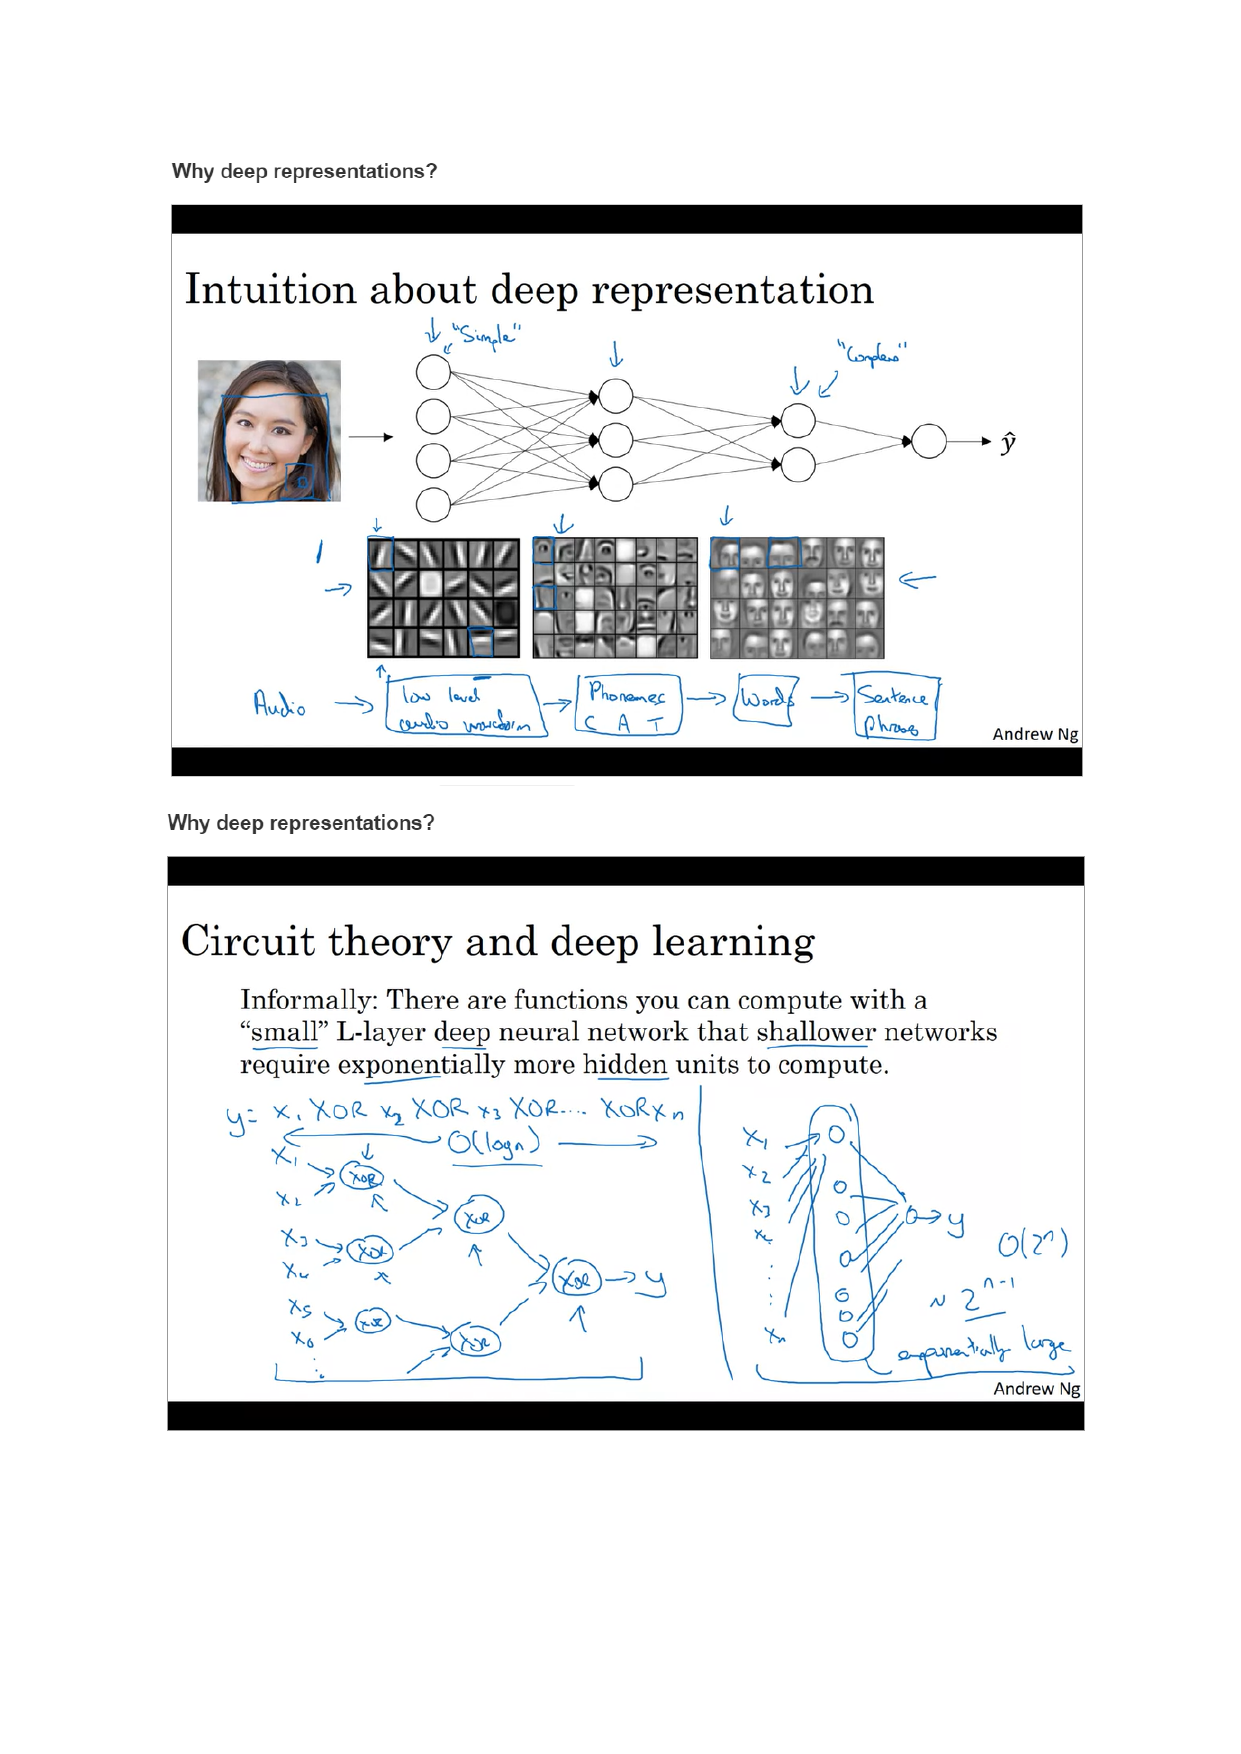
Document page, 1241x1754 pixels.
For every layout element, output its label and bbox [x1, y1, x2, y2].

picture [150, 804, 1091, 1439]
picture [150, 150, 1091, 786]
